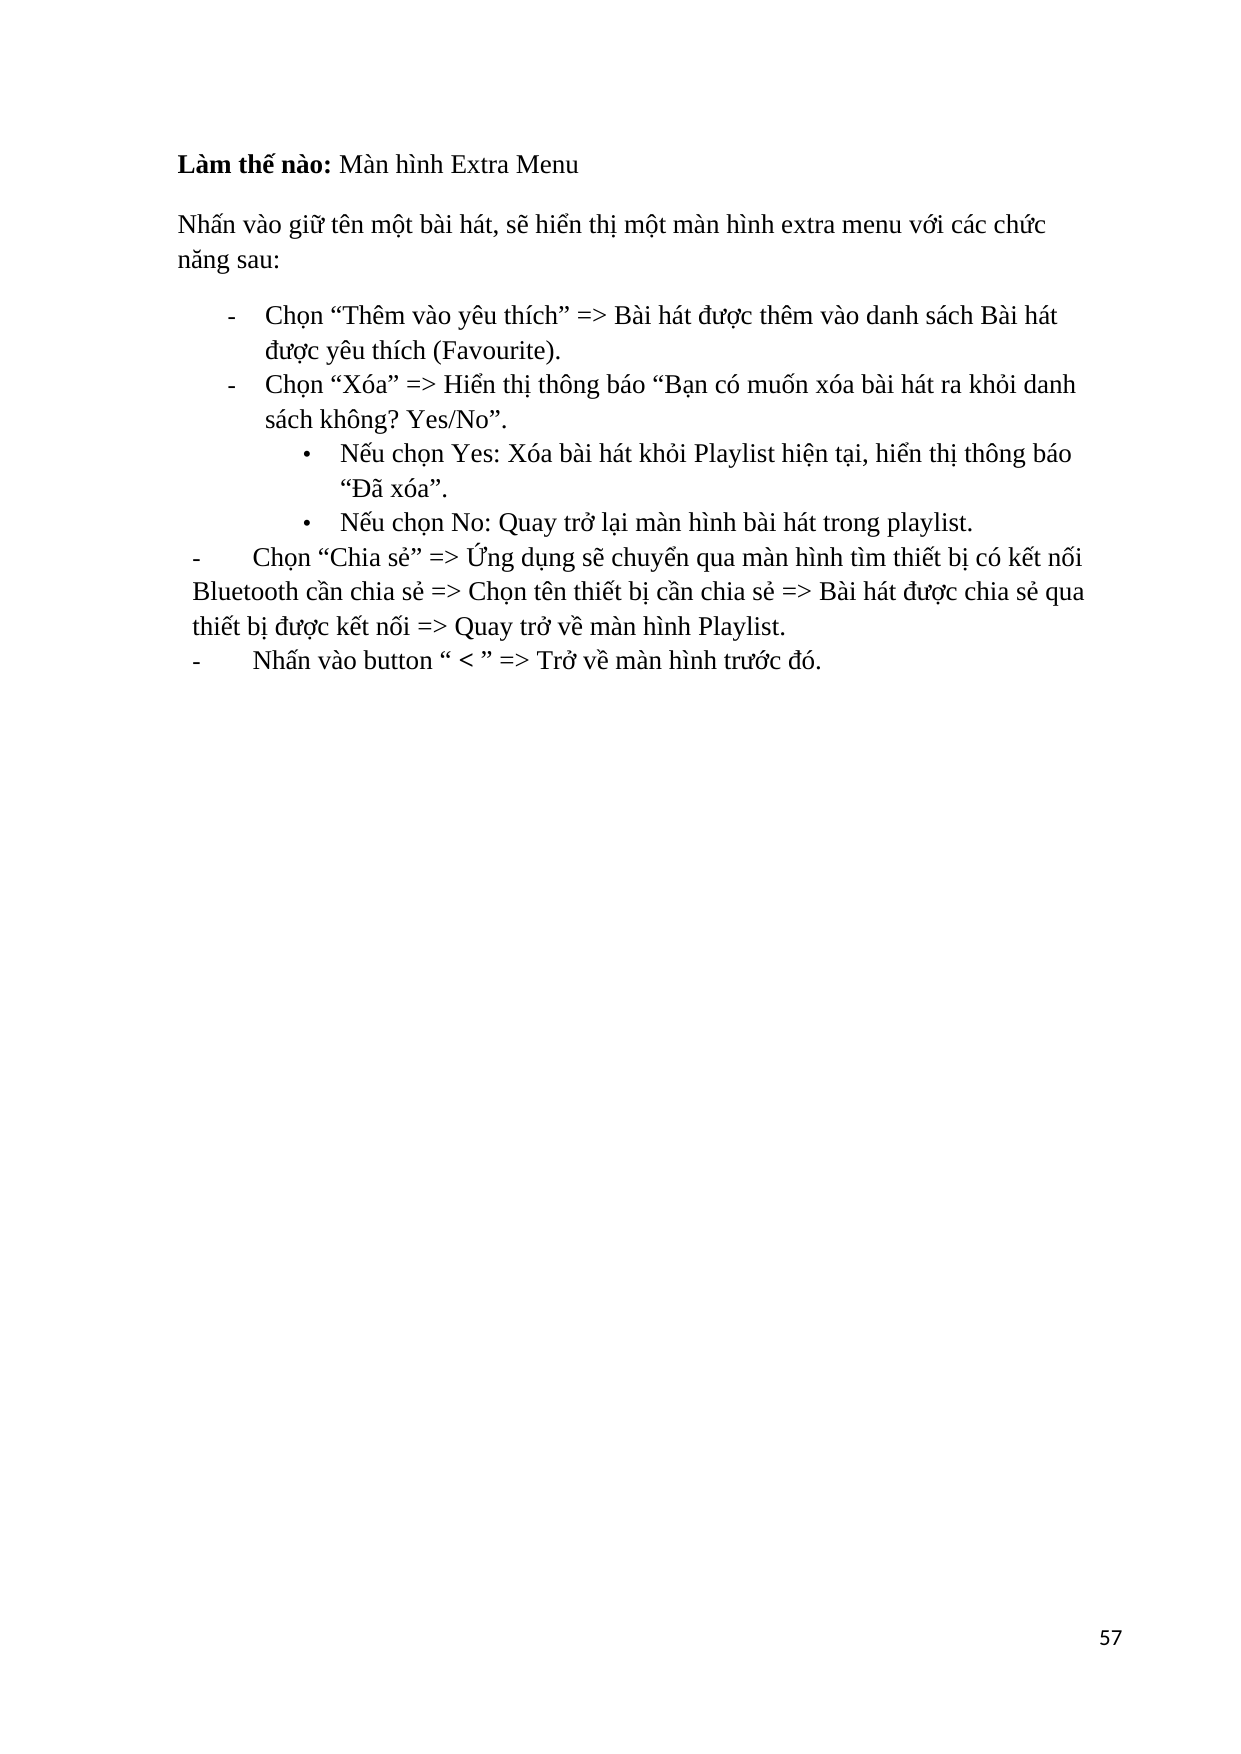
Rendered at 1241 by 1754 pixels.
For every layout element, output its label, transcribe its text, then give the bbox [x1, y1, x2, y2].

list Chọn “Xóa” => Hiển thị thông báo “Bạn có muốn xóa bài hát ra khỏi danh sách không? Yes/No”. [227, 368, 1102, 434]
text Làm thế nào: Màn hình Extra Menu [177, 148, 1122, 179]
list Nếu chọn No: Quay trở lại màn hình bài hát trong playlist. [302, 506, 1102, 537]
text Nhấn vào giữ tên một bài hát, sẽ hiển thị một màn hình extra menu với các chức năng sau: [177, 209, 1102, 274]
list Nhấn vào button “ < ” => Trở về màn hình trước đó. [192, 644, 1122, 675]
list Chọn “Chia sẻ” => Ứng dụng sẽ chuyển qua màn hình tìm thiết bị có kết nối Bluetooth cần chia sẻ => Chọn tên thiết bị cần chia sẻ => Bài hát được chia sẻ qua thiết bị được kết nối => Quay trở về màn hình Playlist. [192, 541, 1102, 641]
list Chọn “Thêm vào yêu thích” => Bài hát được thêm vào danh sách Bài hát được yêu thích (Favourite). [227, 299, 1102, 365]
list Nếu chọn Yes: Xóa bài hát khỏi Playlist hiện tại, hiển thị thông báo “Đã xóa”. [302, 437, 1102, 503]
